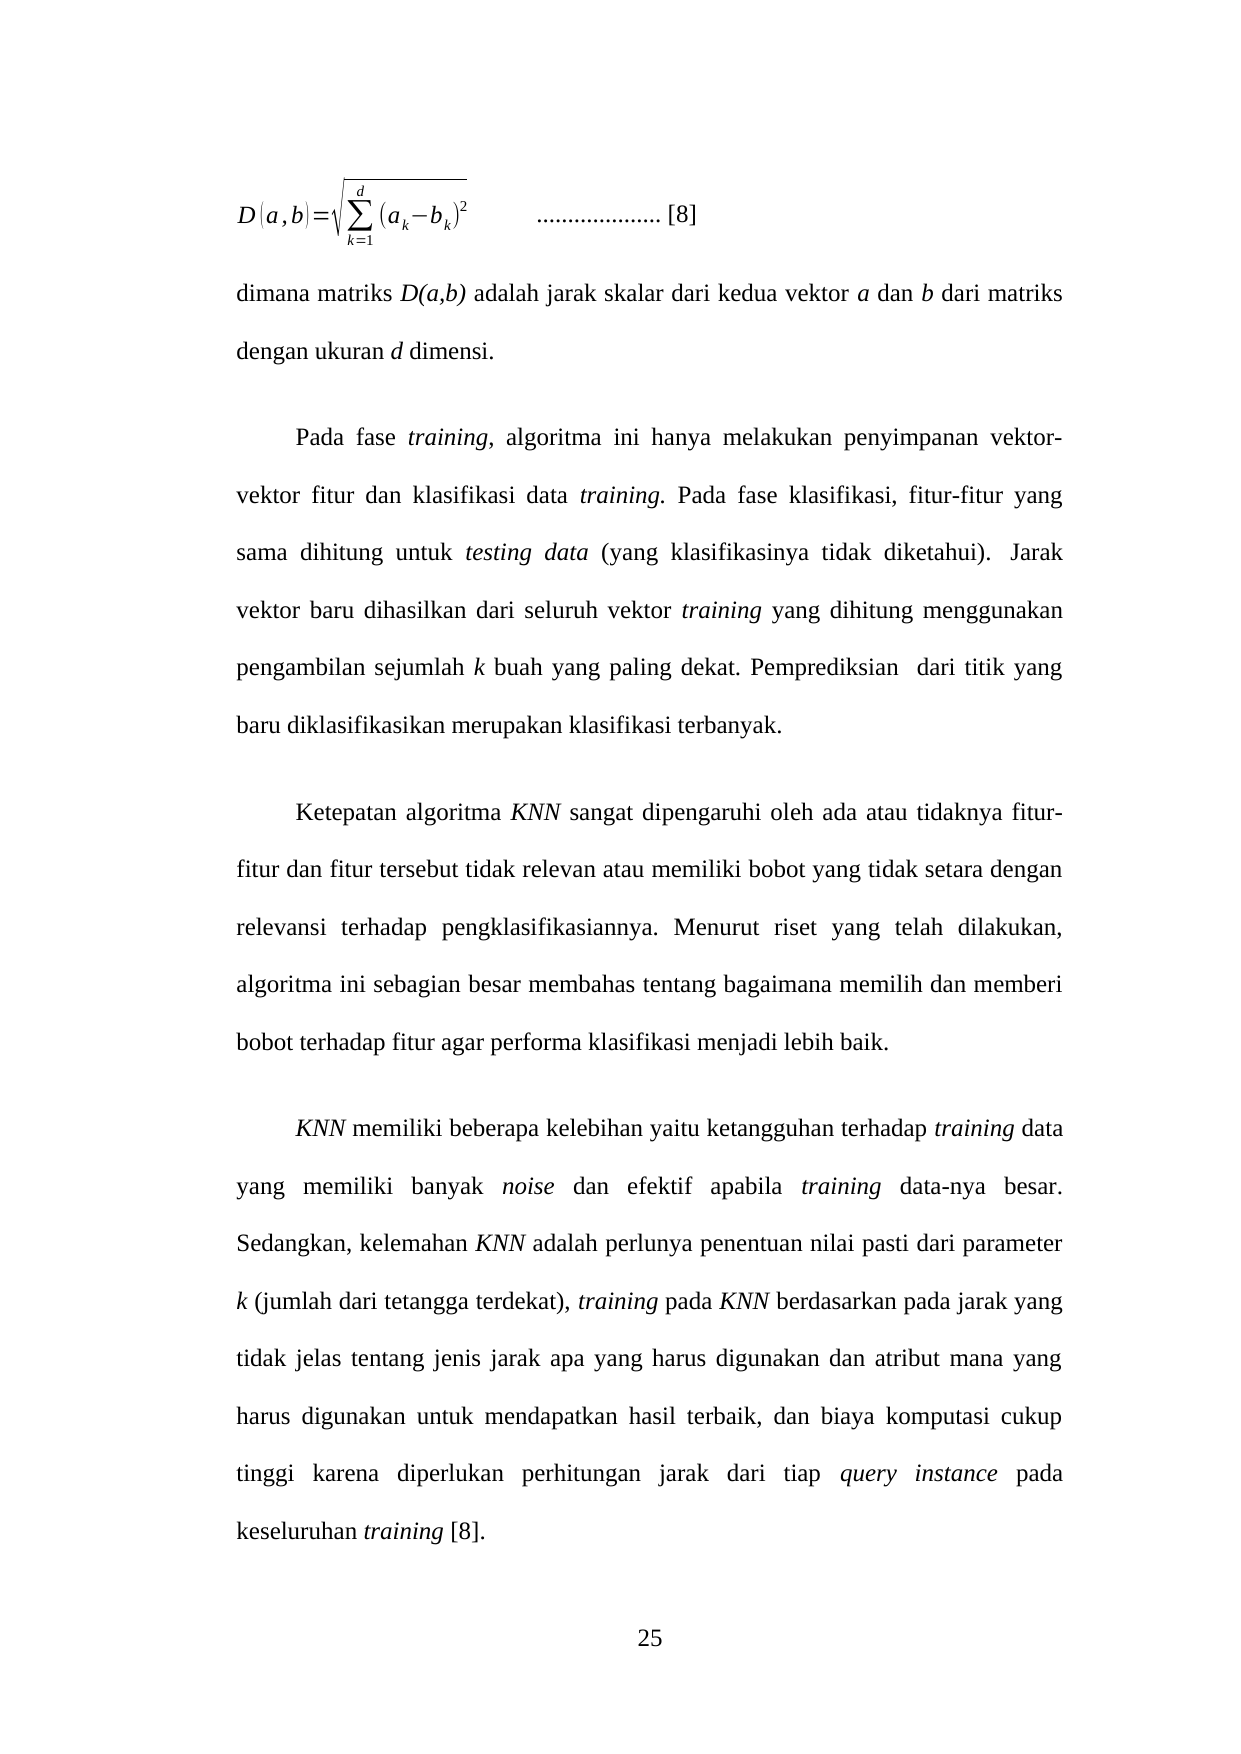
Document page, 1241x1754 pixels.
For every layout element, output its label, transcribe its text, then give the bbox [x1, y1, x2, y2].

text .................... [236, 177, 1063, 249]
text Ketepatan algoritma KNN sangat dipengaruhi oleh ada atau tidaknya fitur-fitur dan fitur tersebut tidak relevan atau memiliki bobot yang tidak setara dengan relevansi terhadap pengklasifikasiannya. Menurut riset yang telah dilakukan, algoritma ini sebagian besar membahas tentang bagaimana memilih dan memberi bobot terhadap fitur agar performa klasifikasi menjadi lebih baik. [236, 797, 1063, 1055]
text Pada fase training, algoritma ini hanya melakukan penyimpanan vektor-vektor fitur dan klasifikasi data training. Pada fase klasifikasi, fitur-fitur yang sama dihitung untuk testing data (yang klasifikasinya tidak diketahui). Jarak vektor baru dihasilkan dari seluruh vektor training yang dihitung menggunakan pengambilan sejumlah k buah yang paling dekat. Pemprediksian dari titik yang baru diklasifikasikan merupakan klasifikasi terbanyak. [236, 422, 1063, 739]
text dimana matriks D(a,b) adalah jarak skalar dari kedua vektor a dan b dari matriks dengan ukuran d dimensi. [236, 278, 1063, 364]
text KNN memiliki beberapa kelebihan yaitu ketangguhan terhadap training data yang memiliki banyak noise dan efektif apabila training data-nya besar. Sedangkan, kelemahan KNN adalah perlunya penentuan nilai pasti dari parameter k (jumlah dari tetangga terdekat), training pada KNN berdasarkan pada jarak yang tidak jelas tentang jenis jarak apa yang harus digunakan dan atribut mana yang harus digunakan untuk mendapatkan hasil terbaik, dan biaya komputasi cukup tinggi karena diperlukan perhitungan jarak dari tiap query instance pada keseluruhan training. [236, 1113, 1063, 1544]
